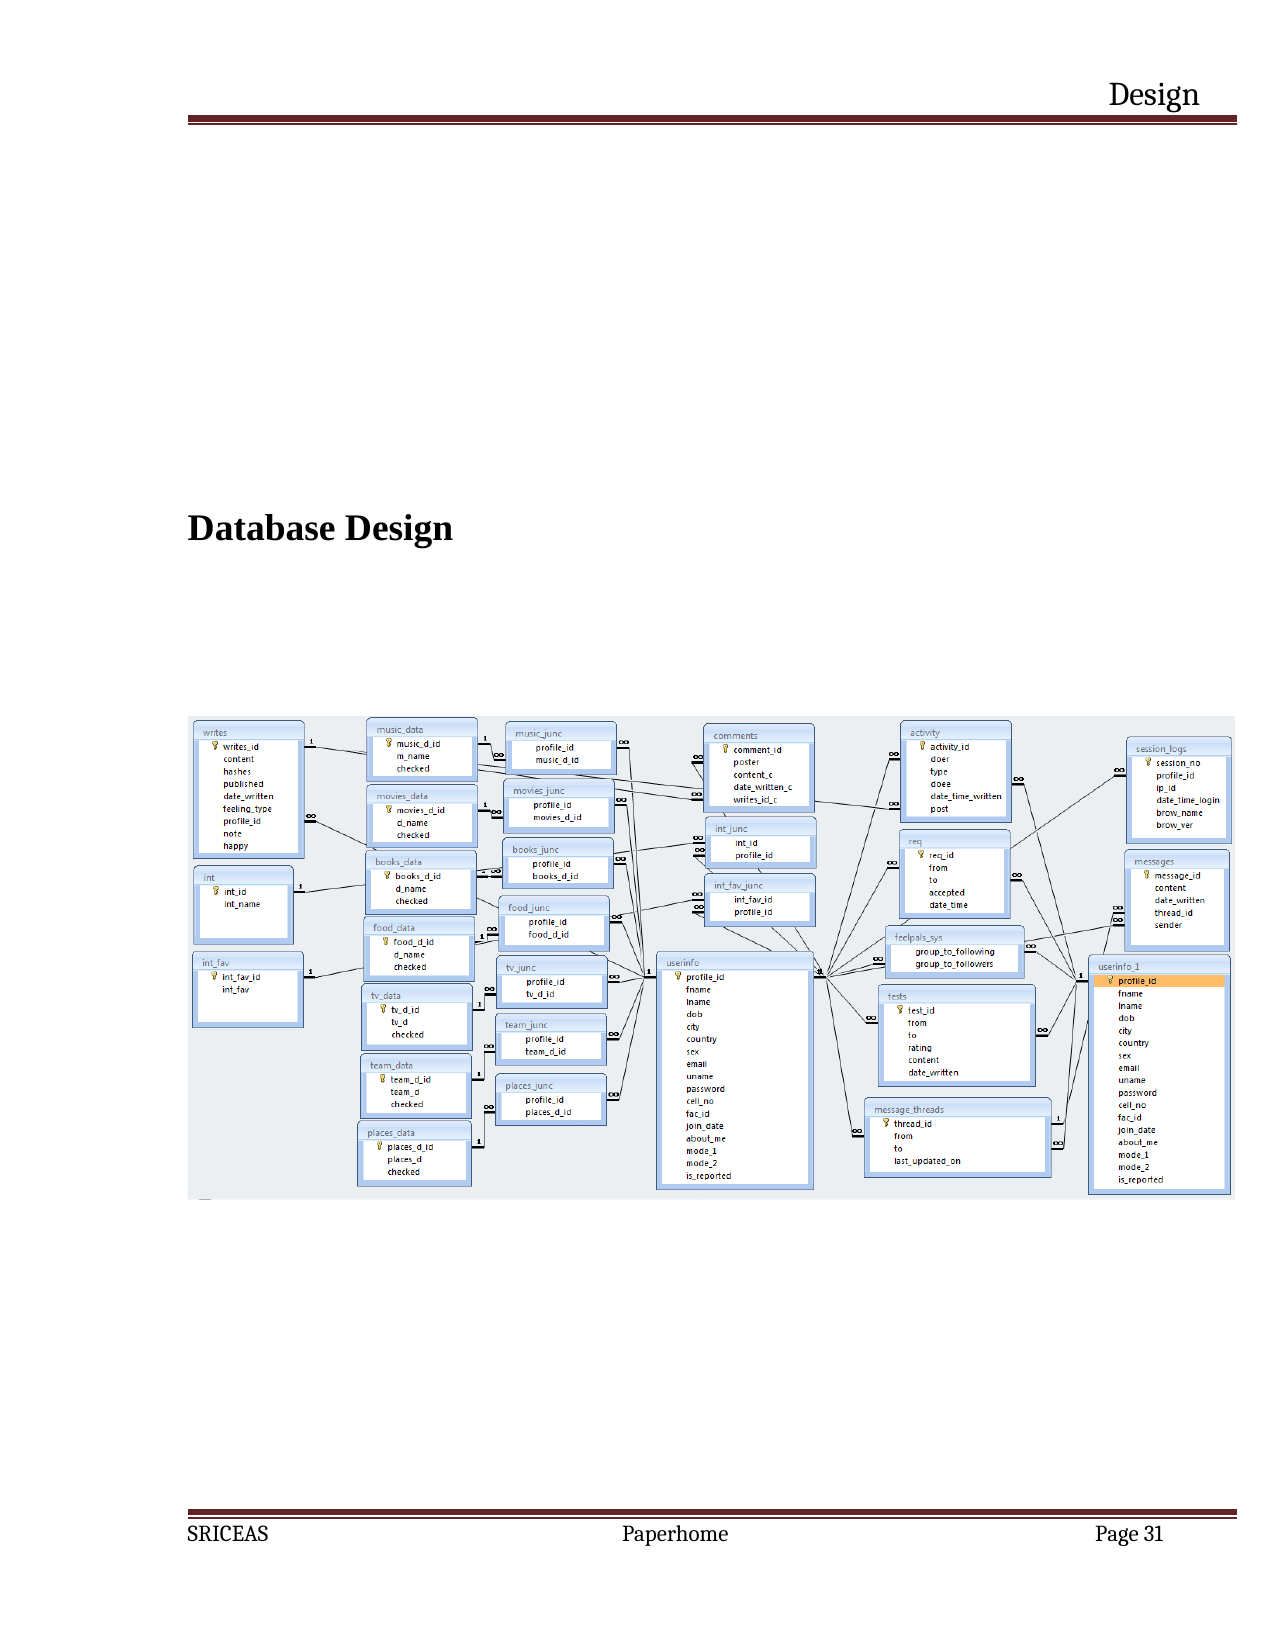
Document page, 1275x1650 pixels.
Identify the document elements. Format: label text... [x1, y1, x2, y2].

picture [187, 716, 1235, 1200]
text Database Design [187, 505, 1237, 548]
